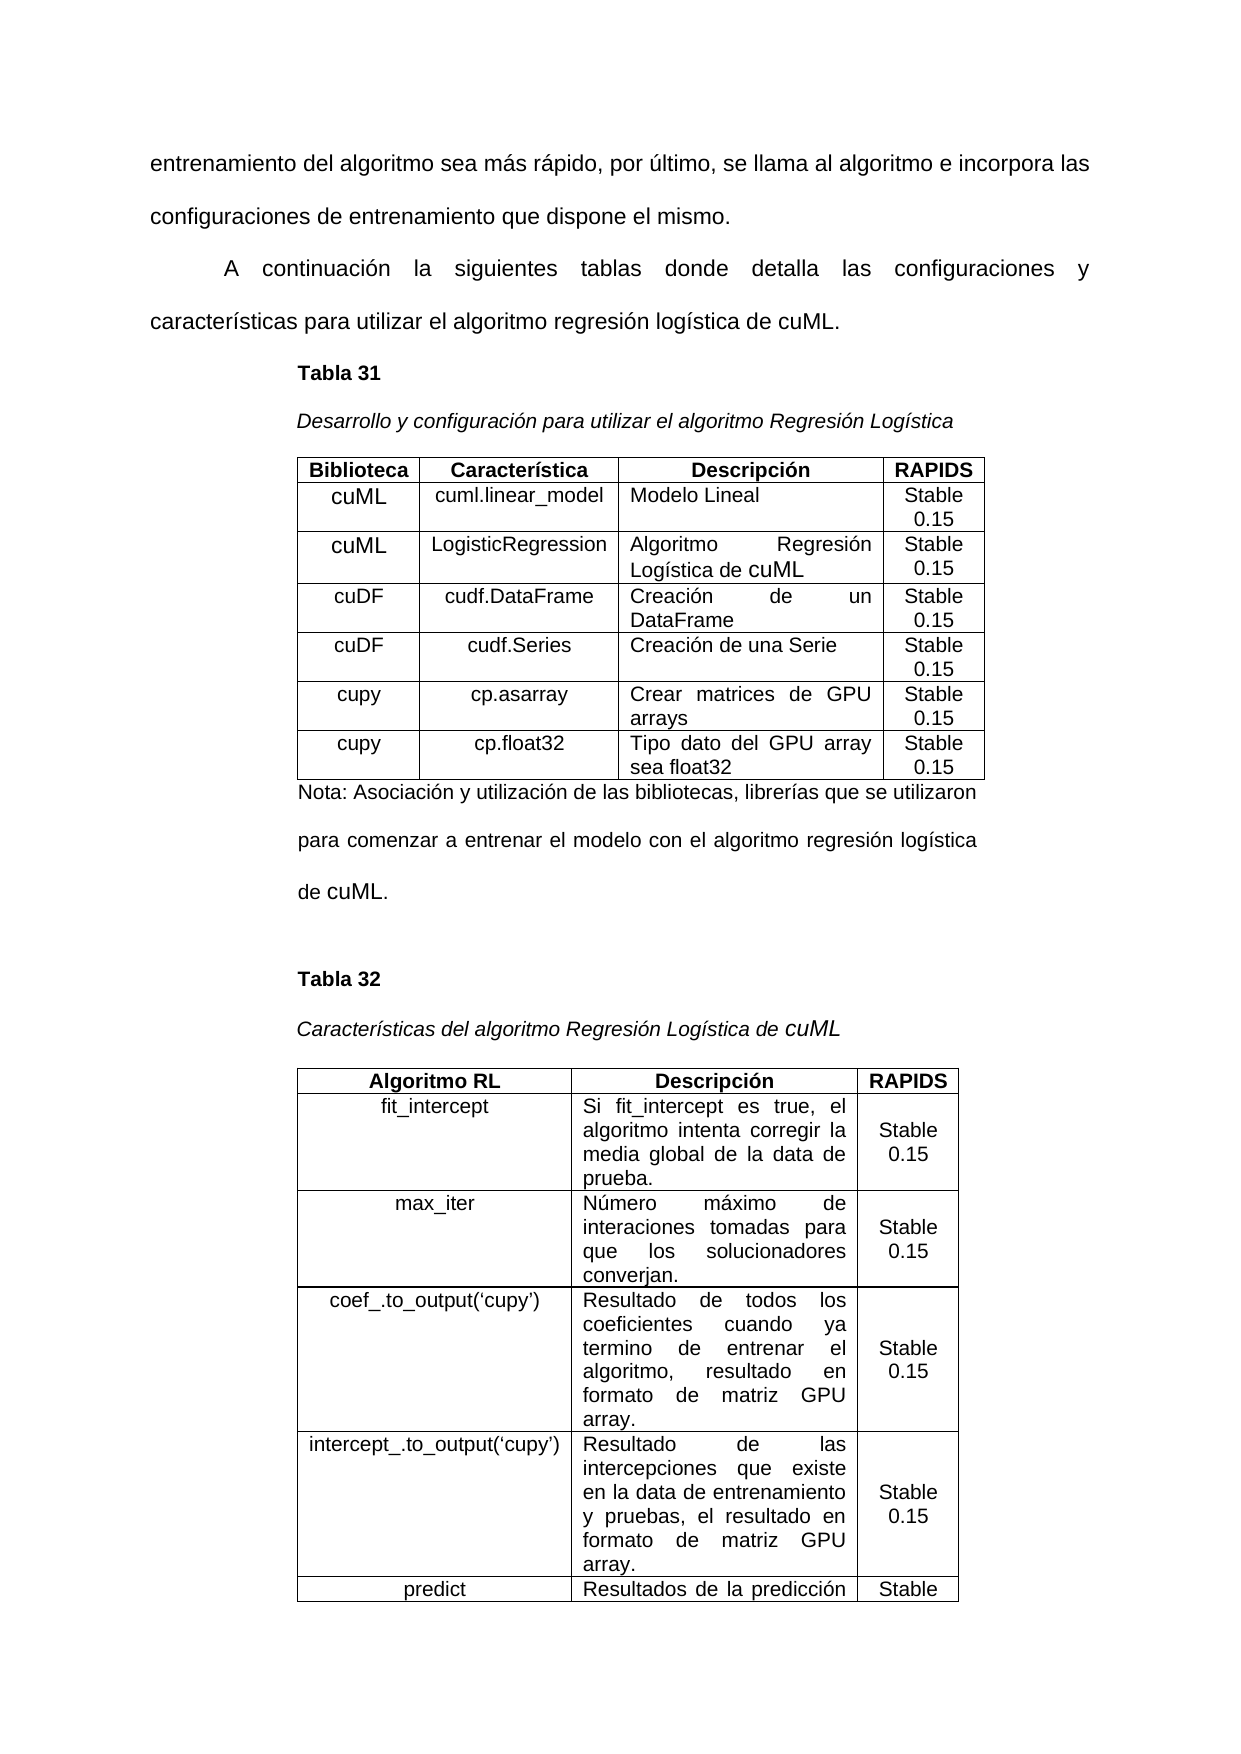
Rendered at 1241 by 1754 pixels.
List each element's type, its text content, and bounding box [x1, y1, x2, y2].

text Tabla 32 [239, 967, 1090, 991]
table_cell Stable 0.15 [884, 682, 984, 729]
table_cell cuML [298, 483, 419, 531]
table_cell Stable 0.15 [858, 1432, 958, 1576]
table_cell Número máximo de interaciones tomadas para que los solucionadores converjan. [572, 1191, 857, 1286]
table_cell Modelo Lineal [619, 483, 883, 531]
table_header Descripción [619, 458, 883, 482]
table_header Descripción [572, 1069, 857, 1093]
table_cell Stable 0.15 [858, 1288, 958, 1431]
text A continuación la siguientes tablas donde detalla las configuraciones y características para utilizar el algoritmo regresión logística de cuML. [150, 255, 1090, 334]
table_header Característica [420, 458, 618, 482]
text Características del algoritmo Regresión Logística de cuML [239, 1015, 1090, 1041]
table_cell Creación de un DataFrame [619, 584, 883, 632]
table_cell Stable 0.15 [858, 1577, 958, 1601]
table_cell max_iter [298, 1191, 571, 1286]
table_cell Stable 0.15 [884, 584, 984, 632]
table_cell cudf.Series [420, 633, 618, 681]
table_cell fit_intercept [298, 1094, 571, 1189]
table_cell Stable 0.15 [884, 731, 984, 778]
table_cell Stable 0.15 [884, 483, 984, 531]
text Tabla 31 [239, 361, 1090, 385]
table_cell cuDF [298, 584, 419, 632]
table_cell Stable 0.15 [884, 532, 984, 583]
table_cell cudf.DataFrame [420, 584, 618, 632]
table_cell coef_.to_output(‘cupy’) [298, 1288, 571, 1431]
table_header RAPIDS [858, 1069, 958, 1093]
table_cell cupy [298, 731, 419, 778]
table_cell intercept_.to_output(‘cupy’) [298, 1432, 571, 1576]
table_cell Stable 0.15 [858, 1094, 958, 1189]
table_cell cp.float32 [420, 731, 618, 778]
table_cell Stable 0.15 [858, 1191, 958, 1286]
table_cell cp.asarray [420, 682, 618, 729]
table_header RAPIDS [884, 458, 984, 482]
table_cell cuML [298, 532, 419, 583]
table_cell Tipo dato del GPU array sea float32 [619, 731, 883, 778]
table_cell Creación de una Serie [619, 633, 883, 681]
table_cell Resultado de las intercepciones que existe en la data de entrenamiento y pruebas, el resultado en formato de matriz GPU array. [572, 1432, 857, 1576]
table_cell cupy [298, 682, 419, 729]
text Desarrollo y configuración para utilizar el algoritmo Regresión Logística [239, 409, 1090, 433]
table_cell LogisticRegression [420, 532, 618, 583]
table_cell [572, 1577, 857, 1601]
table_header Biblioteca [298, 458, 419, 482]
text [150, 150, 1090, 229]
table_cell cuDF [298, 633, 419, 681]
table_cell Stable 0.15 [884, 633, 984, 681]
table_cell Resultado de todos los coeficientes cuando ya termino de entrenar el algoritmo, resultado en formato de matriz GPU array. [572, 1288, 857, 1431]
table_cell Algoritmo Regresión Logística de cuML [619, 532, 883, 583]
table_cell predict [298, 1577, 571, 1601]
text Nota: Asociación y utilización de las bibliotecas, librerías que se utilizaron para comenzar a entrenar el modelo con el algoritmo regresión logística de cuML. [298, 780, 978, 904]
table_header Algoritmo RL [298, 1069, 571, 1093]
table_cell Si fit_intercept es true, el algoritmo intenta corregir la media global de la data de prueba. [572, 1094, 857, 1189]
table_cell Crear matrices de GPU arrays [619, 682, 883, 729]
table_cell cuml.linear_model [420, 483, 618, 531]
